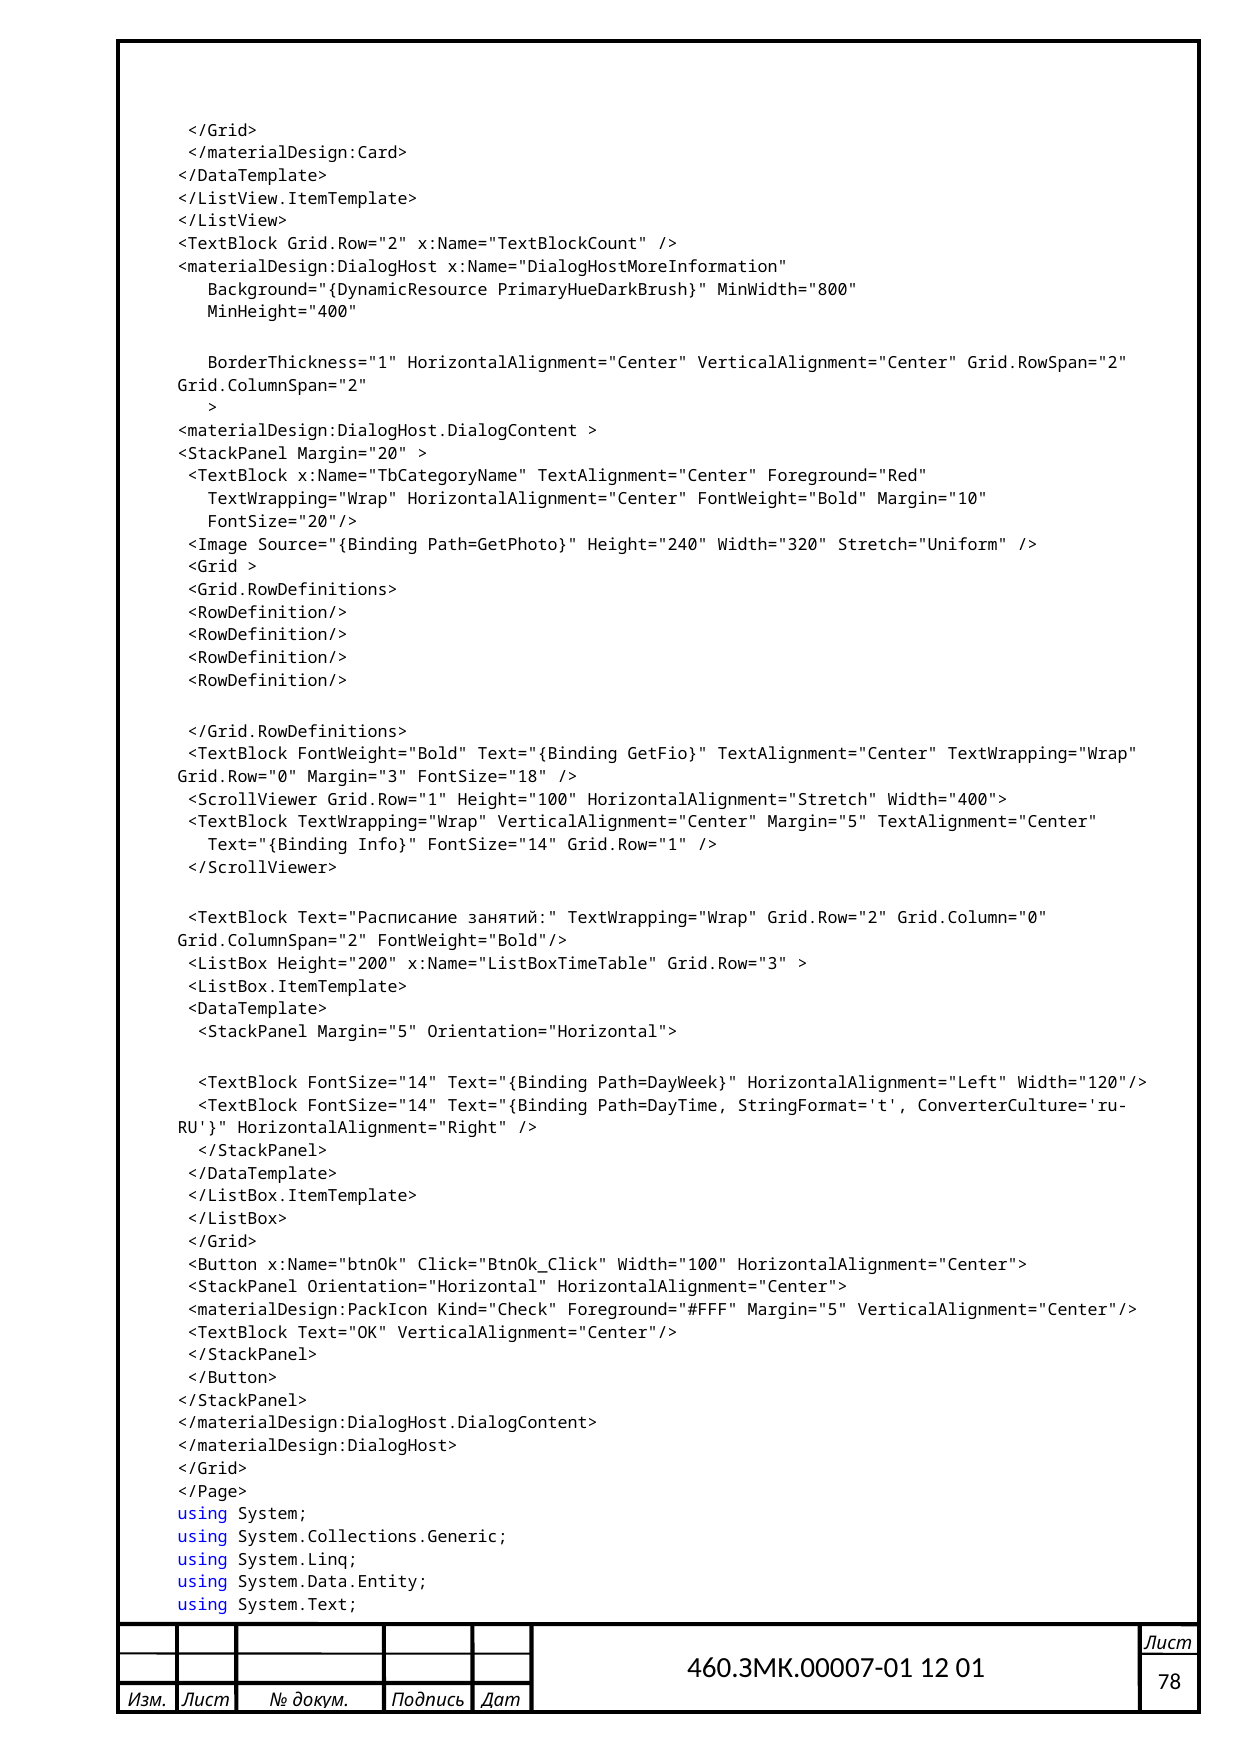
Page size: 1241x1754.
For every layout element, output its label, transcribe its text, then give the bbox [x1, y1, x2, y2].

text <materialDesign:DialogHost x:Name="DialogHostMoreInformation" [177, 254, 1152, 277]
text <TextBlock Text="OK" VerticalAlignment="Center"/> [177, 1320, 1152, 1343]
text <TextBlock TextWrapping="Wrap" VerticalAlignment="Center" Margin="5" TextAlignment="Center" [177, 810, 1152, 833]
text </materialDesign:Card> [177, 141, 1152, 163]
text using System.Data.Entity; [177, 1570, 1152, 1593]
text </DataTemplate> [177, 1161, 1152, 1184]
text <RowDefinition/> [177, 623, 1152, 646]
text <TextBlock Grid.Row="2" x:Name="TextBlockCount" /> [177, 232, 1152, 254]
text <TextBlock x:Name="TbCategoryName" TextAlignment="Center" Foreground="Red" [177, 464, 1152, 487]
text <Image Source="{Binding Path=GetPhoto}" Height="240" Width="320" Stretch="Uniform" /> [177, 532, 1152, 555]
text <Button x:Name="btnOk" Click="BtnOk_Click" Width="100" HorizontalAlignment="Center"> [177, 1252, 1152, 1275]
text </ScrollViewer> [177, 855, 1152, 878]
text using System.Collections.Generic; [177, 1524, 1152, 1547]
text using System; [177, 1502, 1152, 1524]
text <RowDefinition/> [177, 646, 1152, 668]
text </ListView> [177, 209, 1152, 232]
text <TextBlock FontWeight="Bold" Text="{Binding GetFio}" TextAlignment="Center" TextWrapping="Wrap" Grid.Row="0" Margin="3" FontSize="18" /> [177, 742, 1152, 787]
text <TextBlock FontSize="14" Text="{Binding Path=DayWeek}" HorizontalAlignment="Left" Width="120"/> [177, 1070, 1152, 1093]
text <DataTemplate> [177, 997, 1152, 1020]
text <ListBox Height="200" x:Name="ListBoxTimeTable" Grid.Row="3" > [177, 952, 1152, 974]
text </Grid> [177, 1229, 1152, 1252]
text <Grid.RowDefinitions> [177, 578, 1152, 600]
text <RowDefinition/> [177, 600, 1152, 623]
text <StackPanel Margin="5" Orientation="Horizontal"> [177, 1020, 1152, 1042]
text </StackPanel> [177, 1388, 1152, 1411]
text </materialDesign:DialogHost.DialogContent> [177, 1411, 1152, 1434]
text <RowDefinition/> [177, 668, 1152, 691]
text FontSize="20"/> [177, 509, 1152, 532]
text </materialDesign:DialogHost> [177, 1434, 1152, 1456]
text Background="{DynamicResource PrimaryHueDarkBrush}" MinWidth="800" [177, 277, 1152, 300]
text </StackPanel> [177, 1138, 1152, 1161]
text </Grid> [177, 1456, 1152, 1479]
text </StackPanel> [177, 1343, 1152, 1366]
text </Grid.RowDefinitions> [177, 719, 1152, 742]
text using System.Text; [177, 1593, 1152, 1615]
text </Grid> [177, 118, 1152, 141]
text </DataTemplate> [177, 163, 1152, 186]
text BorderThickness="1" HorizontalAlignment="Center" VerticalAlignment="Center" Grid.RowSpan="2" Grid.ColumnSpan="2" [177, 351, 1152, 396]
text <Grid > [177, 555, 1152, 578]
text </ListView.ItemTemplate> [177, 186, 1152, 209]
text MinHeight="400" [177, 300, 1152, 322]
text </Page> [177, 1479, 1152, 1502]
text <ListBox.ItemTemplate> [177, 974, 1152, 997]
text > [177, 396, 1152, 419]
text <StackPanel Orientation="Horizontal" HorizontalAlignment="Center"> [177, 1275, 1152, 1297]
text <materialDesign:DialogHost.DialogContent > [177, 419, 1152, 441]
text <ScrollViewer Grid.Row="1" Height="100" HorizontalAlignment="Stretch" Width="400"> [177, 787, 1152, 810]
text <StackPanel Margin="20" > [177, 441, 1152, 464]
text <TextBlock FontSize="14" Text="{Binding Path=DayTime, StringFormat='t', ConverterCulture='ru-RU'}" HorizontalAlignment="Right" /> [177, 1093, 1152, 1138]
text TextWrapping="Wrap" HorizontalAlignment="Center" FontWeight="Bold" Margin="10" [177, 487, 1152, 509]
text <TextBlock Text="Расписание занятий:" TextWrapping="Wrap" Grid.Row="2" Grid.Column="0" Grid.ColumnSpan="2" FontWeight="Bold"/> [177, 906, 1152, 952]
text using System.Linq; [177, 1547, 1152, 1570]
text </ListBox.ItemTemplate> [177, 1184, 1152, 1207]
text Text="{Binding Info}" FontSize="14" Grid.Row="1" /> [177, 833, 1152, 855]
text <materialDesign:PackIcon Kind="Check" Foreground="#FFF" Margin="5" VerticalAlignment="Center"/> [177, 1297, 1152, 1320]
text </ListBox> [177, 1207, 1152, 1229]
text </Button> [177, 1366, 1152, 1388]
